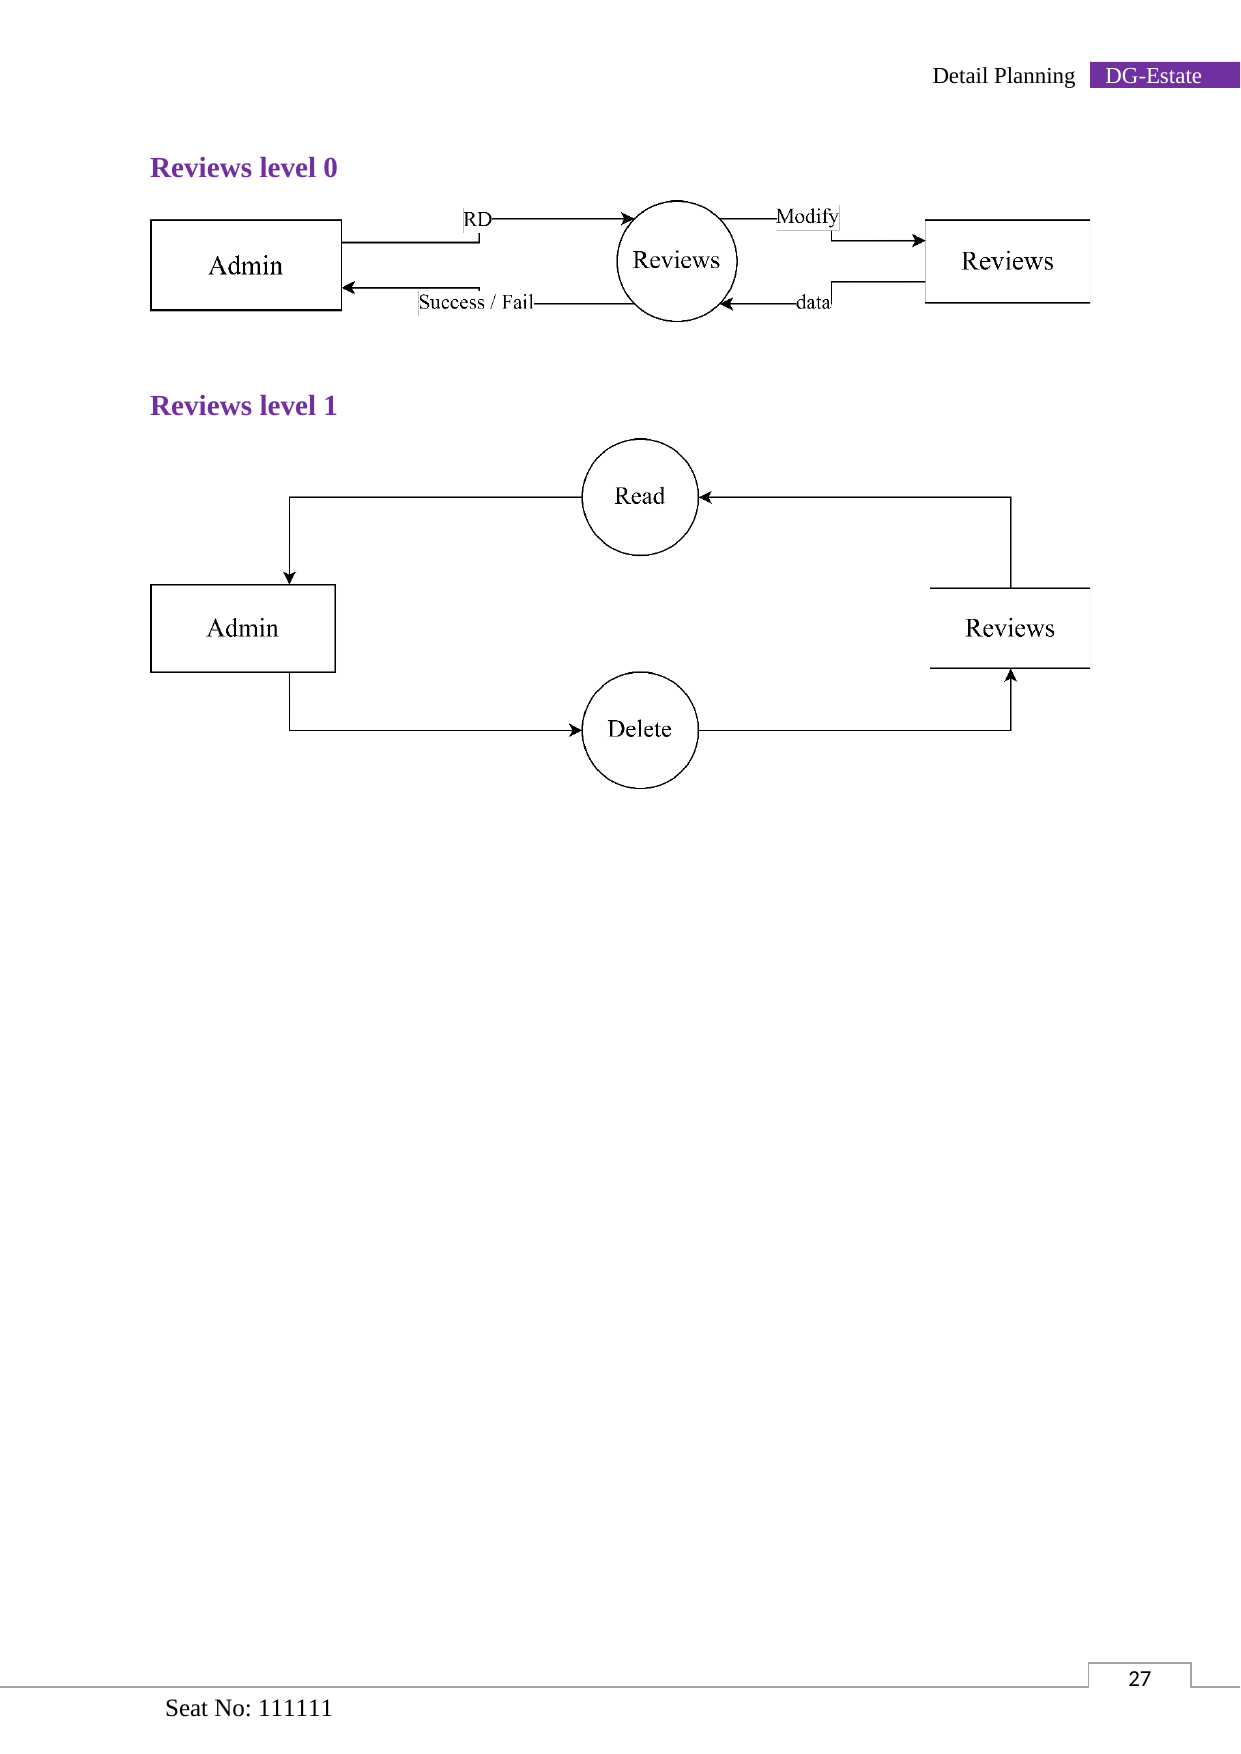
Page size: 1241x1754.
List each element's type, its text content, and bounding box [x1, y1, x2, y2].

picture [150, 438, 1091, 789]
title Reviews level 0 [150, 150, 1090, 183]
title Reviews level 1 [150, 388, 1090, 422]
picture [150, 200, 1091, 322]
